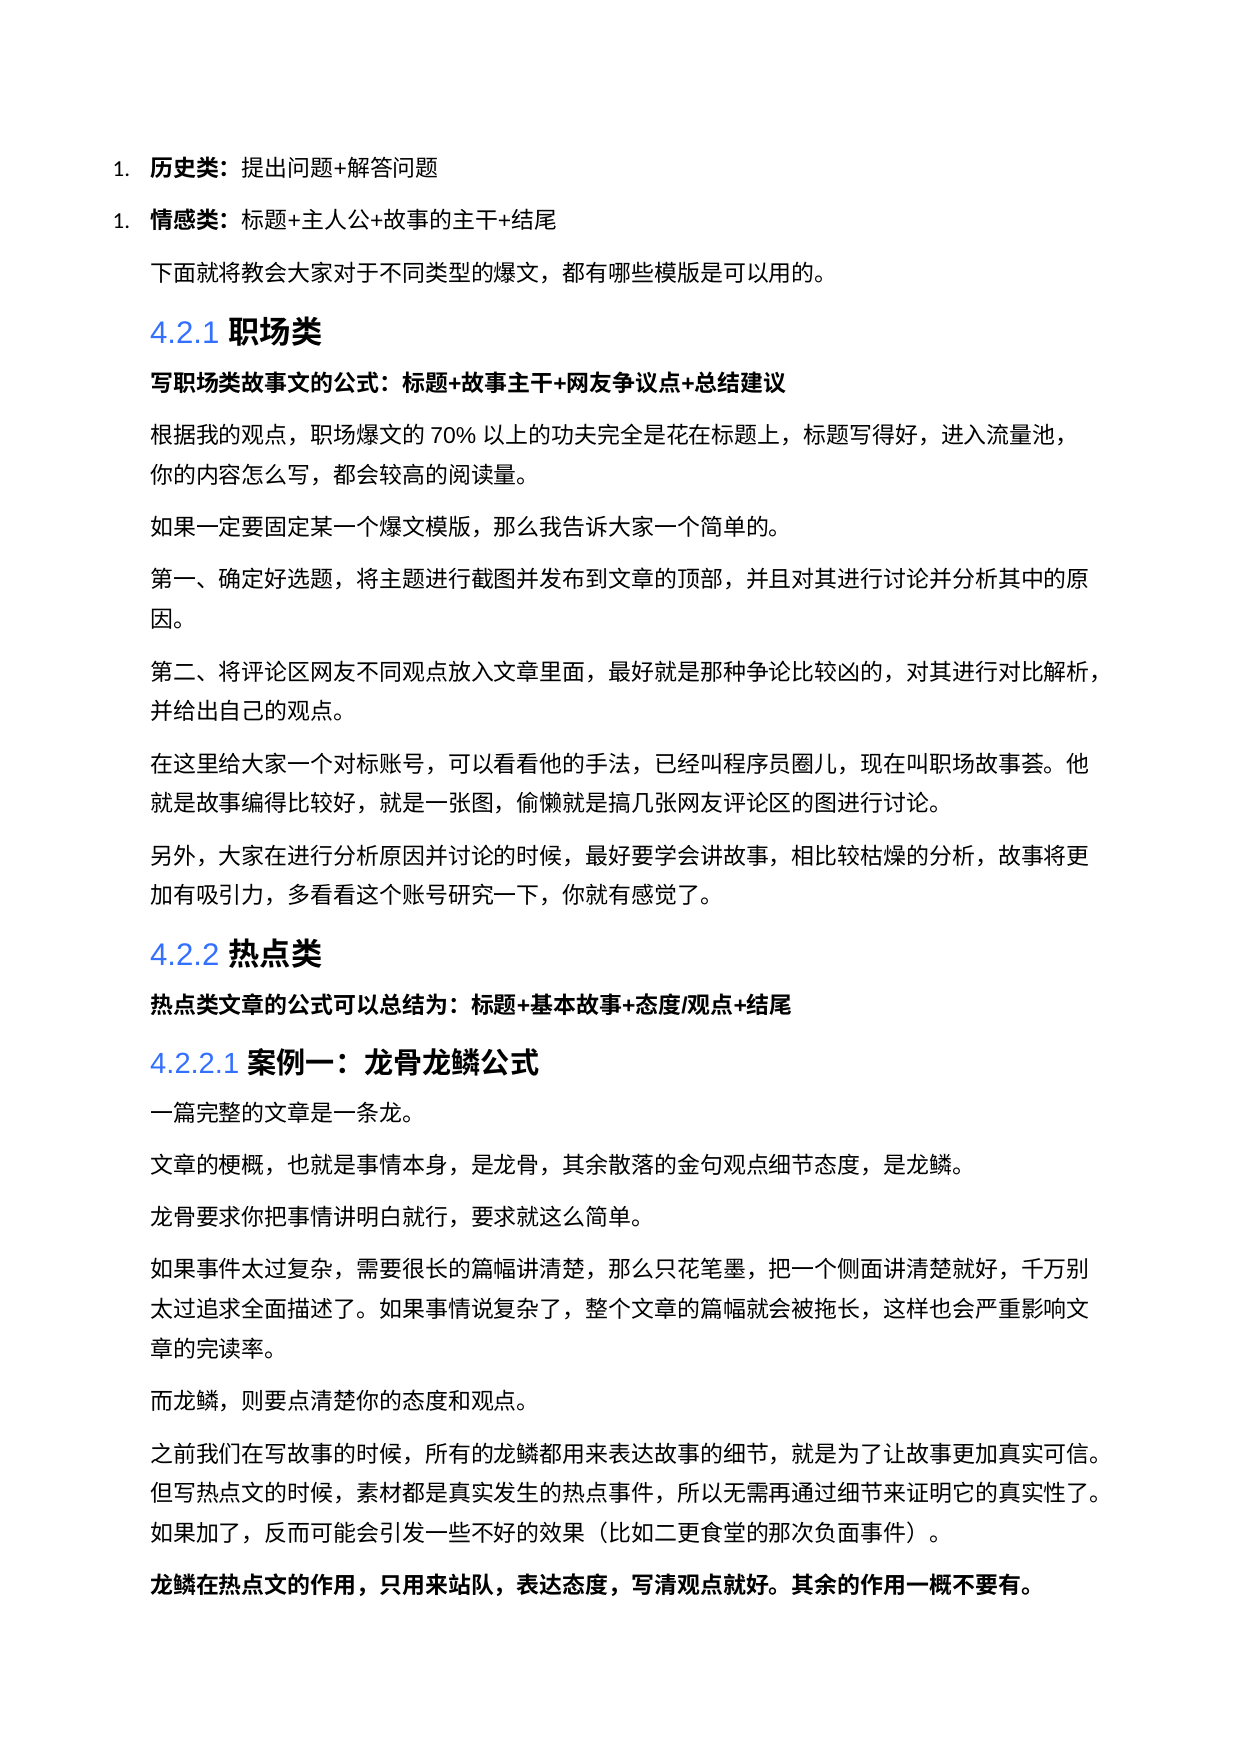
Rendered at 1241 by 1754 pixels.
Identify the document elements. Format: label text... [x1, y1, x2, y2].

text 另外，大家在进行分析原因并讨论的时候，最好要学会讲故事，相比较枯燥的分析，故事将更加有吸引力，多看看这个账号研究一下，你就有感觉了。 [150, 837, 1090, 911]
text 热点类文章的公式可以总结为：标题+基本故事+态度/观点+结尾 [150, 987, 1090, 1021]
text 之前我们在写故事的时候，所有的龙鳞都用来表达故事的细节，就是为了让故事更加真实可信。但写热点文的时候，素材都是真实发生的热点事件，所以无需再通过细节来证明它的真实性了。如果加了，反而可能会引发一些不好的效果（比如二更食堂的那次负面事件）。 [150, 1435, 1090, 1548]
text 写职场类故事文的公式：标题+故事主干+网友争议点+总结建议 [150, 364, 1090, 398]
text 如果事件太过复杂，需要很长的篇幅讲清楚，那么只花笔墨，把一个侧面讲清楚就好，千万别太过追求全面描述了。如果事情说复杂了，整个文章的篇幅就会被拖长，这样也会严重影响文章的完读率。 [150, 1251, 1090, 1364]
text 第二、将评论区网友不同观点放入文章里面，最好就是那种争论比较凶的，对其进行对比解析，并给出自己的观点。 [150, 653, 1090, 726]
text 下面就将教会大家对于不同类型的爆文，都有哪些模版是可以用的。 [150, 254, 1090, 288]
list 历史类：提出问题+解答问题 [112, 150, 1090, 183]
text 龙鳞在热点文的作用，只用来站队，表达态度，写清观点就好。其余的作用一概不要有。 [150, 1567, 1090, 1601]
text 龙骨要求你把事情讲明白就行，要求就这么简单。 [150, 1199, 1090, 1232]
text 而龙鳞，则要点清楚你的态度和观点。 [150, 1383, 1090, 1416]
text 如果一定要固定某一个爆文模版，那么我告诉大家一个简单的。 [150, 509, 1090, 542]
text 一篇完整的文章是一条龙。 [150, 1094, 1090, 1128]
text 在这里给大家一个对标账号，可以看看他的手法，已经叫程序员圈儿，现在叫职场故事荟。他就是故事编得比较好，就是一张图，偷懒就是搞几张网友评论区的图进行讨论。 [150, 745, 1090, 818]
text 根据我的观点，职场爆文的 70% 以上的功夫完全是花在标题上，标题写得好，进入流量池，你的内容怎么写，都会较高的阅读量。 [150, 417, 1090, 490]
list 情感类：标题+主人公+故事的主干+结尾 [112, 202, 1090, 236]
text 文章的梗概，也就是事情本身，是龙骨，其余散落的金句观点细节态度，是龙鳞。 [150, 1147, 1090, 1180]
text 第一、确定好选题，将主题进行截图并发布到文章的顶部，并且对其进行讨论并分析其中的原因。 [150, 561, 1090, 634]
